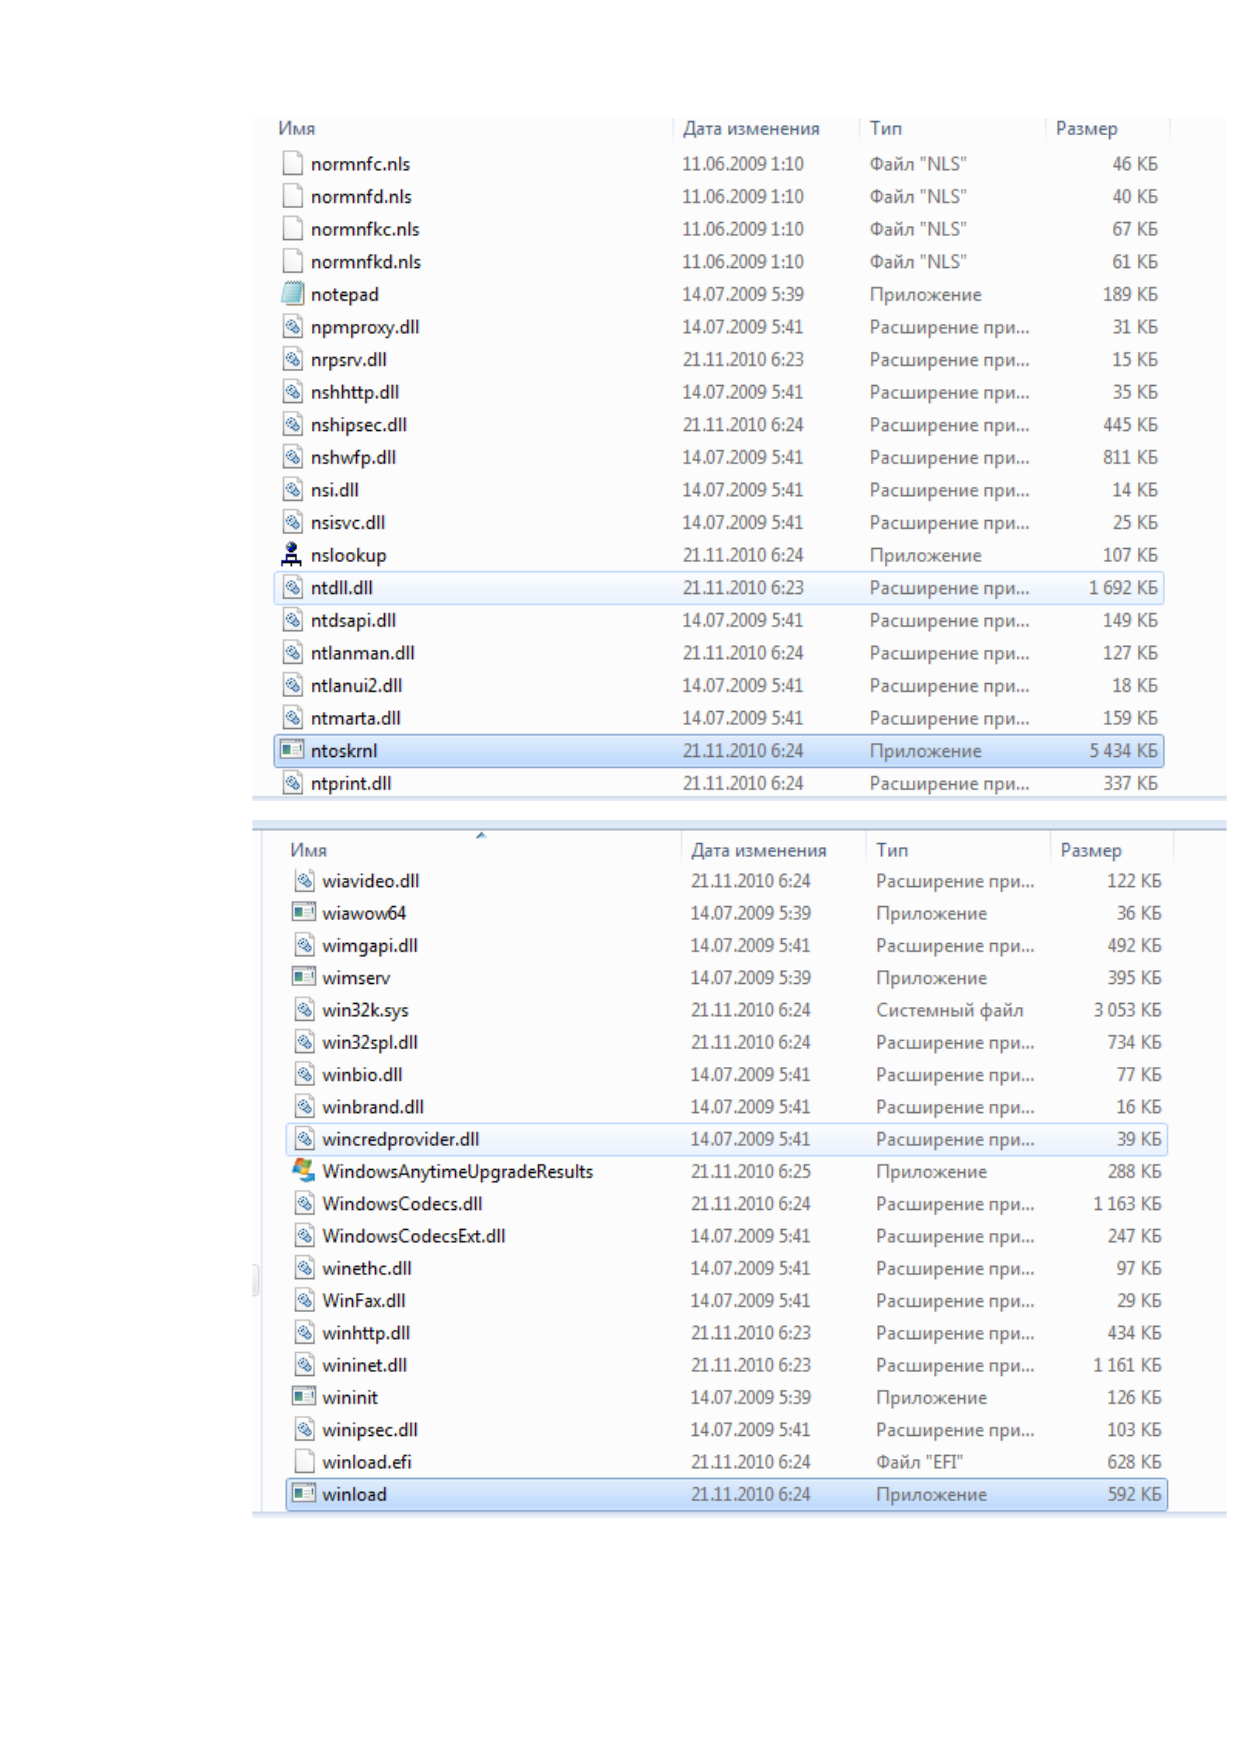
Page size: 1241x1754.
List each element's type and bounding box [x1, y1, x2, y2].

picture [252, 118, 1227, 801]
picture [252, 820, 1227, 1518]
